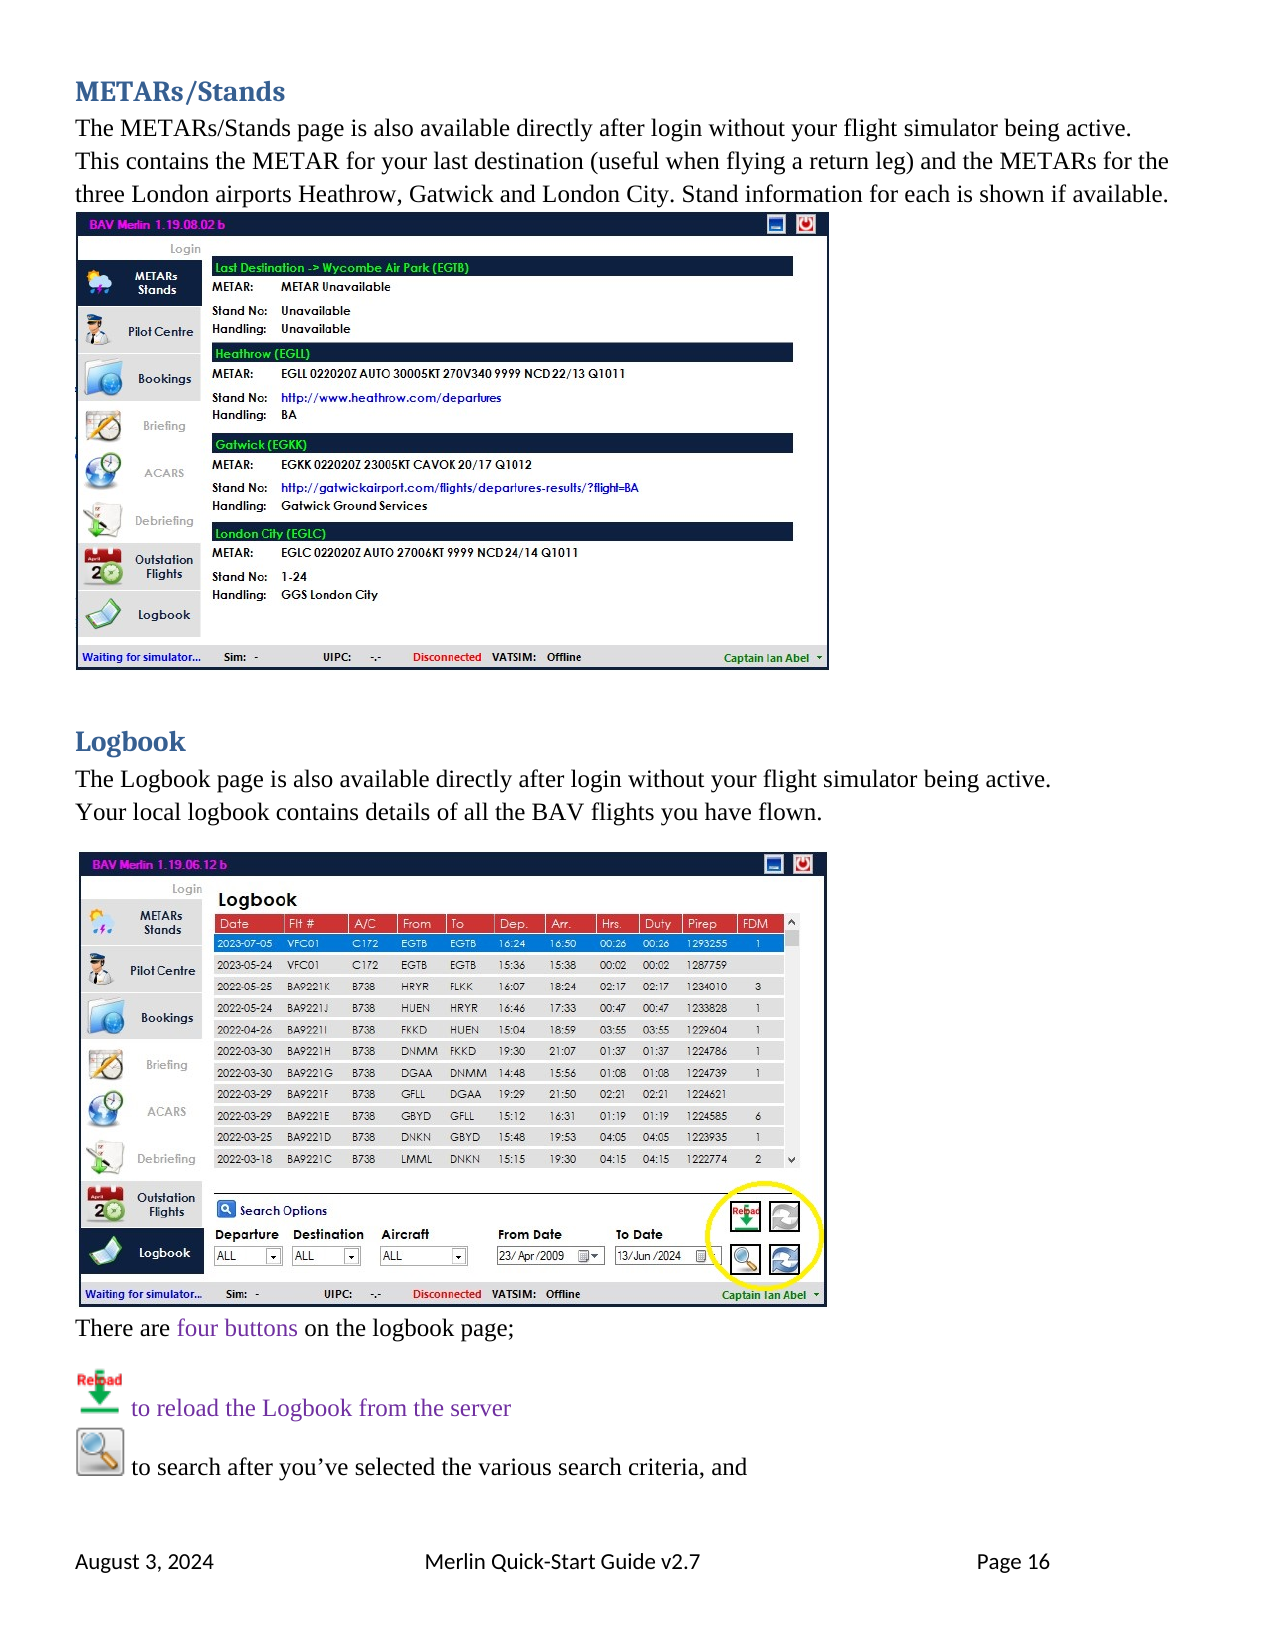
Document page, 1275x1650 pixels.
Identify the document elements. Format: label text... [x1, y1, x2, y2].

picture [75, 1366, 125, 1417]
picture [75, 211, 829, 671]
picture [75, 1425, 126, 1476]
subtitle METARs/Stands The METARs/Stands page is also available directly after login without your flight simulator being active. This contains the METAR for your last destination (useful when flying a return leg) and the METARs for the three London airports Heathrow, Gatwick and London City. Stand information for each is shown if available. [75, 75, 1200, 208]
picture [75, 850, 830, 1309]
text The Logbook page is also available directly after login without your flight simulator being active. Your local logbook contains details of all the BAV flights you have flown. [75, 764, 1200, 826]
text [75, 1367, 1200, 1481]
subtitle Logbook [75, 725, 1200, 759]
